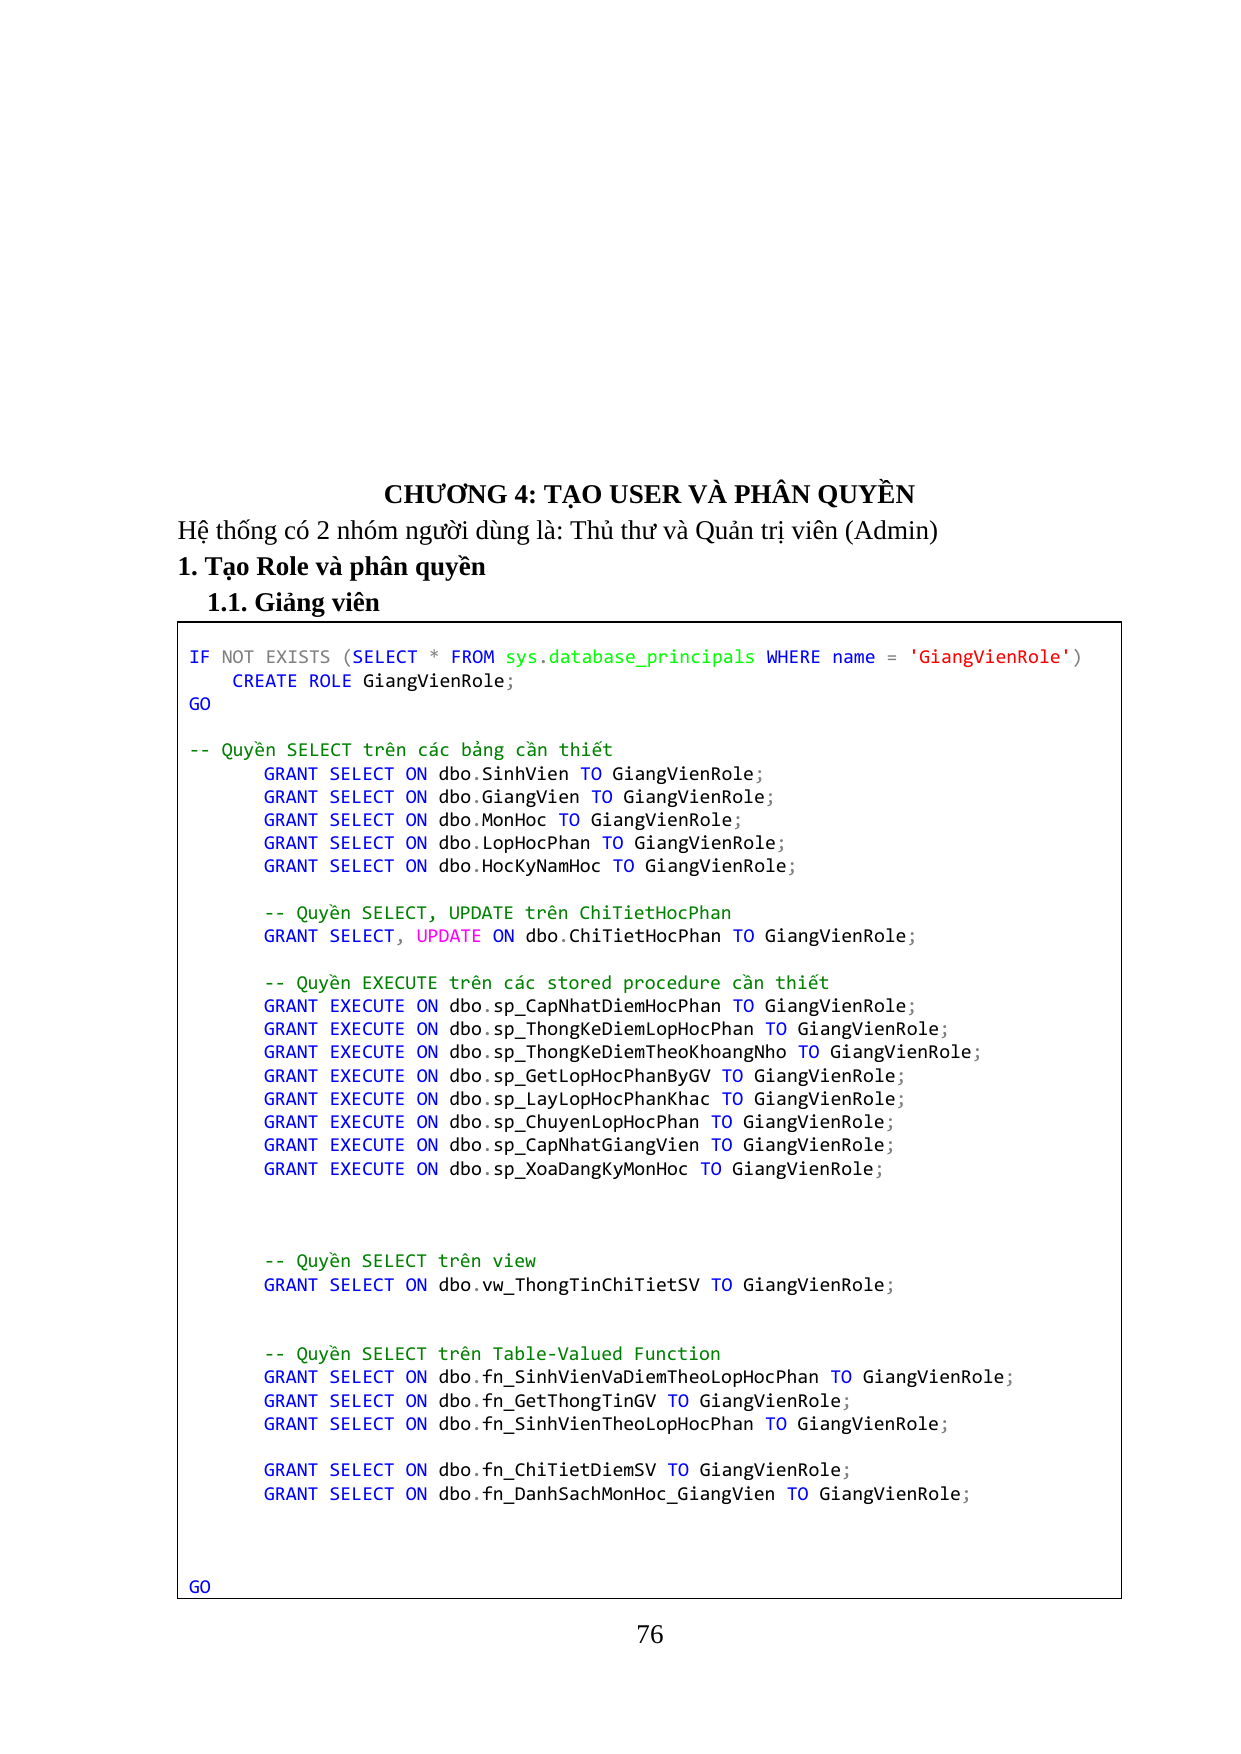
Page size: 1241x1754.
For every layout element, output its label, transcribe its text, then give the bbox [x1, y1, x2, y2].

subtitle 1. Tạo Role và phân quyền [177, 550, 1122, 581]
subtitle 1.1. Giảng viên [177, 586, 1122, 617]
text Hệ thống có 2 nhóm người dùng là: Thủ thư và Quản trị viên (Admin) [177, 514, 1122, 545]
subtitle CHƯƠNG 4: TẠO USER VÀ PHÂN QUYỀN [177, 478, 1122, 510]
